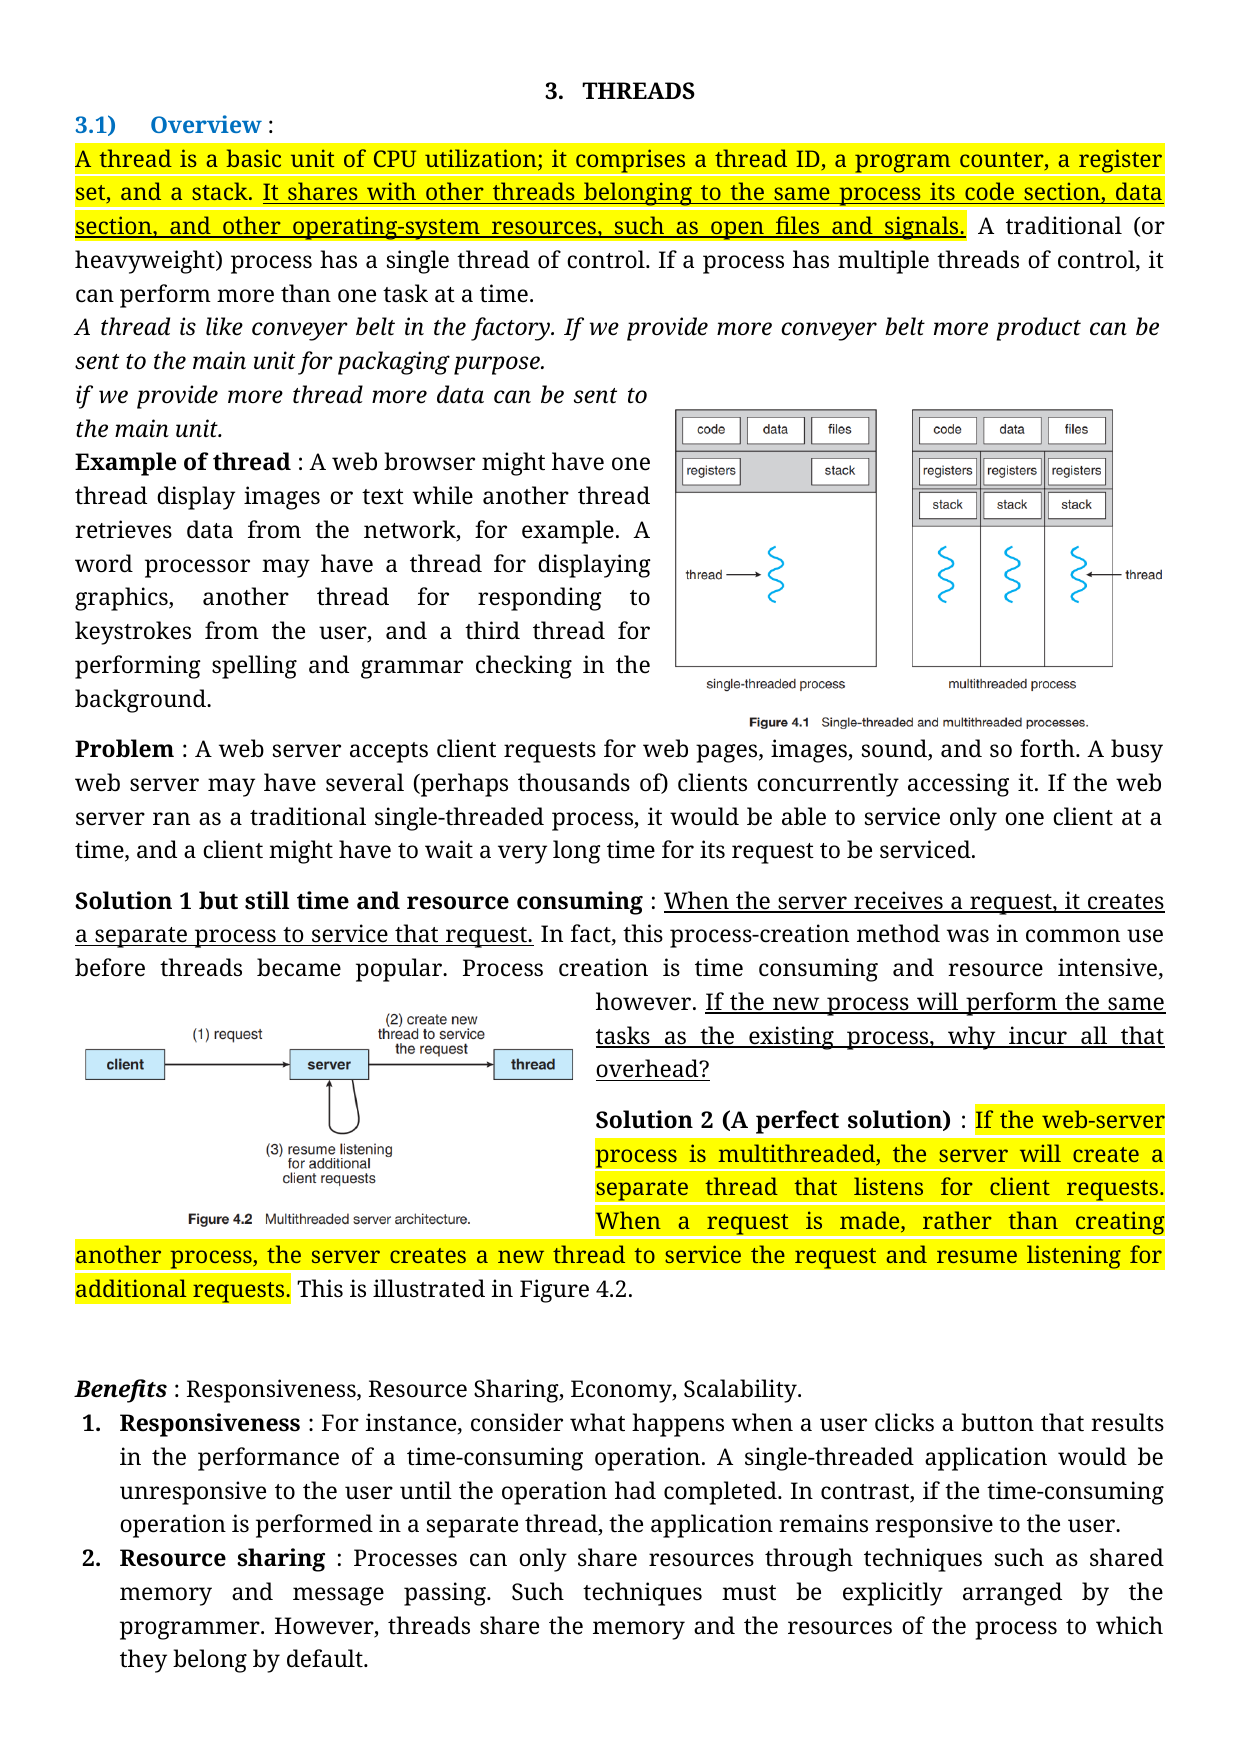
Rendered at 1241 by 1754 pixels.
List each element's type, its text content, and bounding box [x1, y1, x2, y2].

list Resource sharing : Processes can only share resources through techniques such as shared memory and message passing. Such techniques must be explicitly arranged by the programmer. However, threads share the memory and the resources of the process to which they belong by default. [82, 1542, 1165, 1674]
list Responsiveness : For instance, consider what happens when a user clicks a button that results in the performance of a time-consuming operation. A single-threaded application would be unresponsive to the user until the operation had completed. In contrast, if the time-consuming operation is performed in a separate thread, the application remains responsive to the user. [82, 1407, 1165, 1539]
text A thread is like conveyer belt in the factory. If we provide more conveyer belt more product can be sent to the main unit for packaging purpose. [75, 311, 1165, 376]
text Example of thread : A web browser might have one thread display images or text while another thread retrieves data from the network, for example. A word processor may have a thread for displaying graphics, another thread for responding to keystrokes from the user, and a third thread for performing spelling and grammar checking in the background. [75, 446, 670, 714]
list THREADS [75, 75, 1165, 106]
text Benefits : Responsiveness, Resource Sharing, Economy, Scalability. [75, 1373, 1165, 1404]
text if we provide more thread more data can be sent to the main unit. [75, 379, 1165, 444]
picture [79, 1009, 577, 1228]
text Problem : A web server accepts client requests for web pages, images, sound, and so forth. A busy web server may have several (perhaps thousands of) clients concurrently accessing it. If the web server ran as a traditional single-threaded process, it would be able to service only one client at a time, and a client might have to wait a very long time for its request to be serviced. [75, 733, 1165, 865]
text Solution 1 but still time and resource consuming : When the server receives a request, it creates a separate process to service that request. In fact, this process-creation method was in common use before threads became popular. Process creation is time consuming and resource intensive, however. If the new process will perform the same tasks as the existing process, why incur all that overhead? [75, 884, 1165, 1084]
text Solution 2 (A perfect solution) : If the web-server process is multithreaded, the server will create a separate thread that listens for client requests. When a request is made, rather than creating another process, the server creates a new thread to service the request and resume listening for additional requests. This is illustrated in Figure 4.2. [75, 1104, 1165, 1239]
picture [670, 402, 1167, 733]
text Solution 2 (A perfect solution) : If the web-server process is multithreaded, the server will create a separate thread that listens for client requests. When a request is made, rather than creating another process, the server creates a new thread to service the request and resume listening for additional requests. This is illustrated in Figure 4.2. [75, 1270, 1165, 1304]
list Overview : [75, 109, 1165, 140]
text A thread is a basic unit of CPU utilization; it comprises a thread ID, a program counter, a register set, and a stack. It shares with other threads belonging to the same process its code section, data section, and other operating-system resources, such as open files and signals. A traditional (or heavyweight) process has a single thread of control. If a process has multiple threads of control, it can perform more than one task at a time. [75, 207, 1165, 309]
